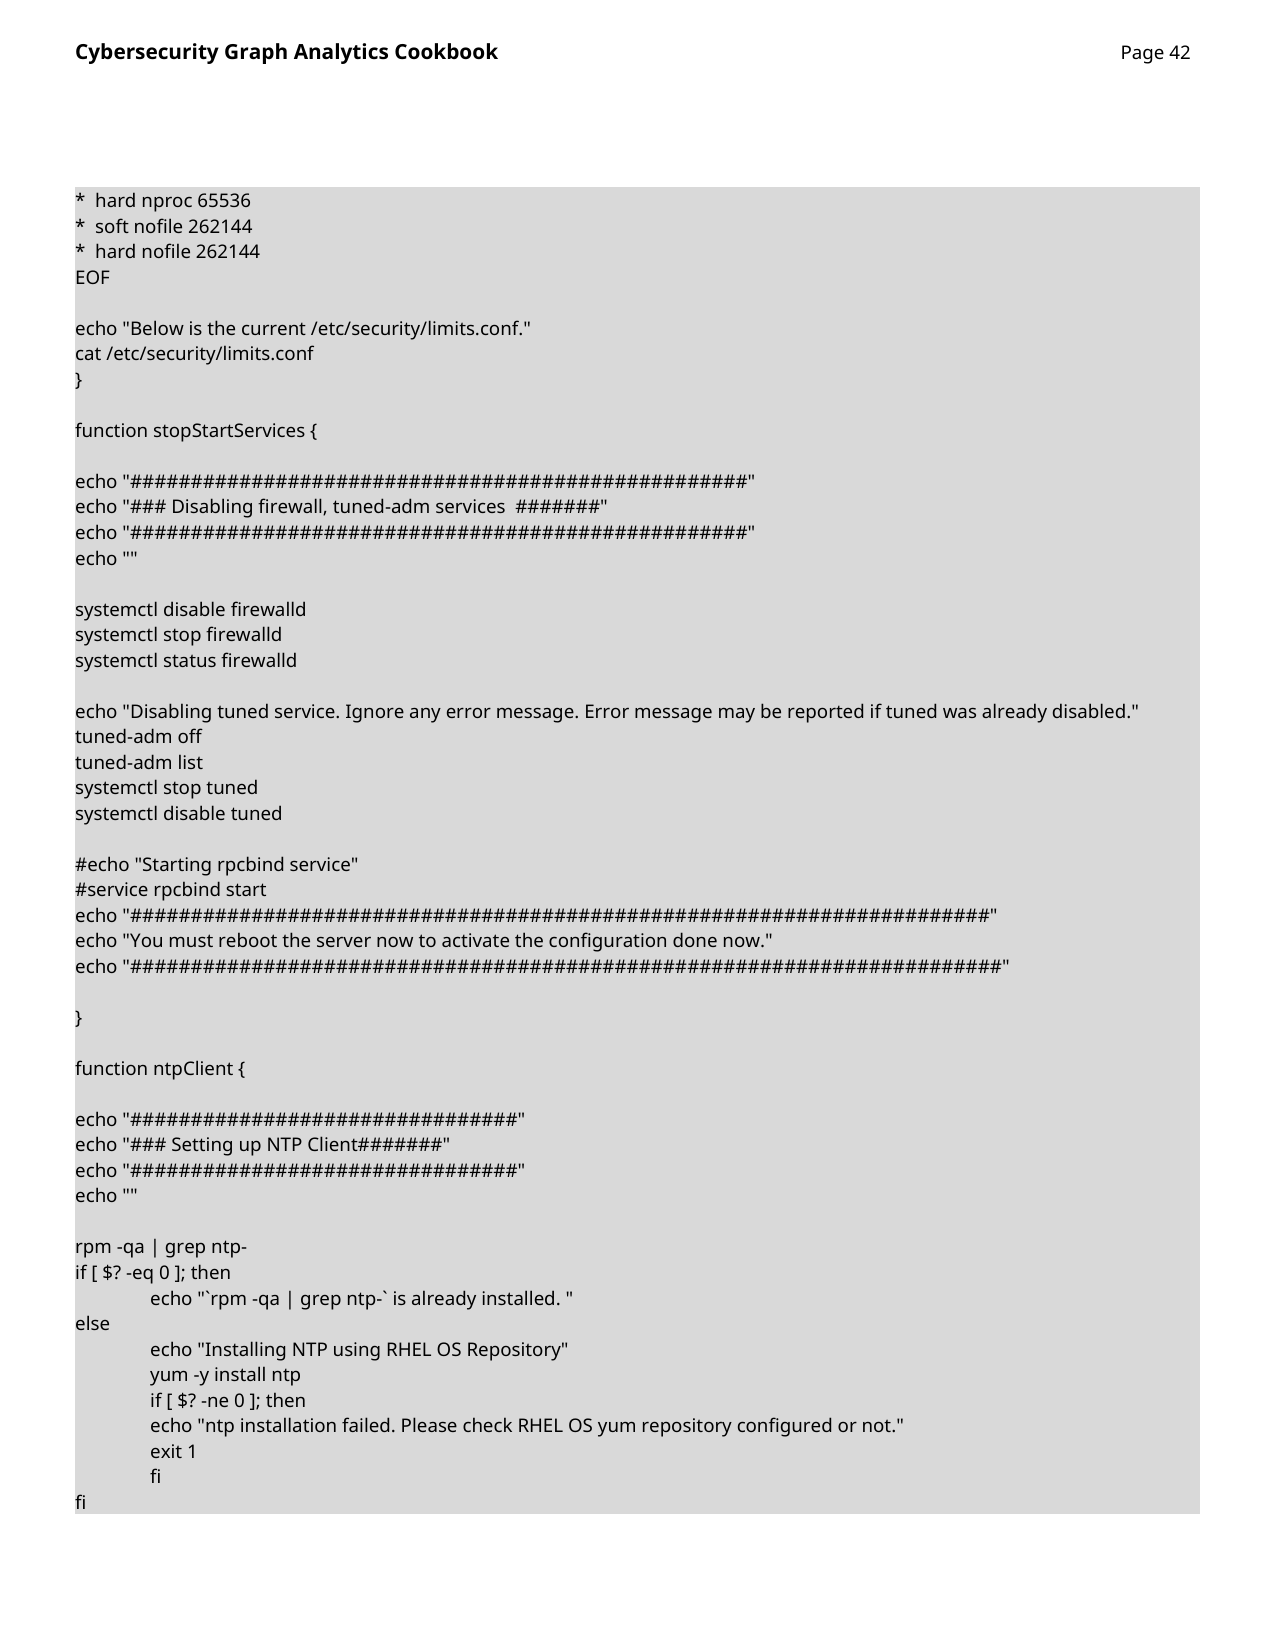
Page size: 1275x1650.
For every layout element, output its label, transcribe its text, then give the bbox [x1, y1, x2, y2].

text echo "" [75, 545, 1200, 570]
text echo "ntp installation failed. Please check RHEL OS yum repository configured or not." [75, 1412, 1200, 1438]
text * soft nofile 262144 [75, 213, 1200, 238]
text rpm -qa | grep ntp- [75, 1234, 1200, 1259]
text * hard nofile 262144 [75, 238, 1200, 264]
text echo "Below is the current /etc/security/limits.conf." [75, 315, 1200, 341]
text fi [75, 1489, 1200, 1514]
text systemctl stop firewalld [75, 621, 1200, 647]
text systemctl stop tuned [75, 774, 1200, 800]
text echo "################################" [75, 1157, 1200, 1183]
text systemctl disable tuned [75, 800, 1200, 826]
text echo "################################" [75, 1106, 1200, 1132]
text #echo "Starting rpcbind service" [75, 851, 1200, 877]
text echo "#######################################################################" [75, 902, 1200, 928]
text yum -y install ntp [75, 1361, 1200, 1387]
text #service rpcbind start [75, 877, 1200, 902]
text echo "### Setting up NTP Client#######" [75, 1132, 1200, 1157]
text tuned-adm list [75, 749, 1200, 774]
text echo "Installing NTP using RHEL OS Repository" [75, 1336, 1200, 1361]
text exit 1 [75, 1438, 1200, 1463]
text echo "`rpm -qa | grep ntp-` is already installed. " [75, 1285, 1200, 1310]
text echo "###################################################" [75, 519, 1200, 545]
text if [ $? -ne 0 ]; then [75, 1387, 1200, 1412]
text cat /etc/security/limits.conf [75, 341, 1200, 366]
text tuned-adm off [75, 723, 1200, 749]
text echo "Disabling tuned service. Ignore any error message. Error message may be reported if tuned was already disabled." [75, 698, 1200, 723]
text echo "You must reboot the server now to activate the configuration done now." [75, 928, 1200, 953]
text * hard nproc 65536 [75, 187, 1200, 213]
text echo "########################################################################" [75, 953, 1200, 979]
text if [ $? -eq 0 ]; then [75, 1259, 1200, 1285]
text systemctl status firewalld [75, 647, 1200, 672]
text echo "### Disabling firewall, tuned-adm services #######" [75, 494, 1200, 519]
text else [75, 1310, 1200, 1336]
text systemctl disable firewalld [75, 596, 1200, 621]
text function stopStartServices { [75, 417, 1200, 443]
text echo "" [75, 1183, 1200, 1208]
text fi [75, 1463, 1200, 1489]
text } [75, 1004, 1200, 1030]
text } [75, 366, 1200, 392]
text echo "###################################################" [75, 468, 1200, 494]
text function ntpClient { [75, 1055, 1200, 1081]
text EOF [75, 264, 1200, 289]
